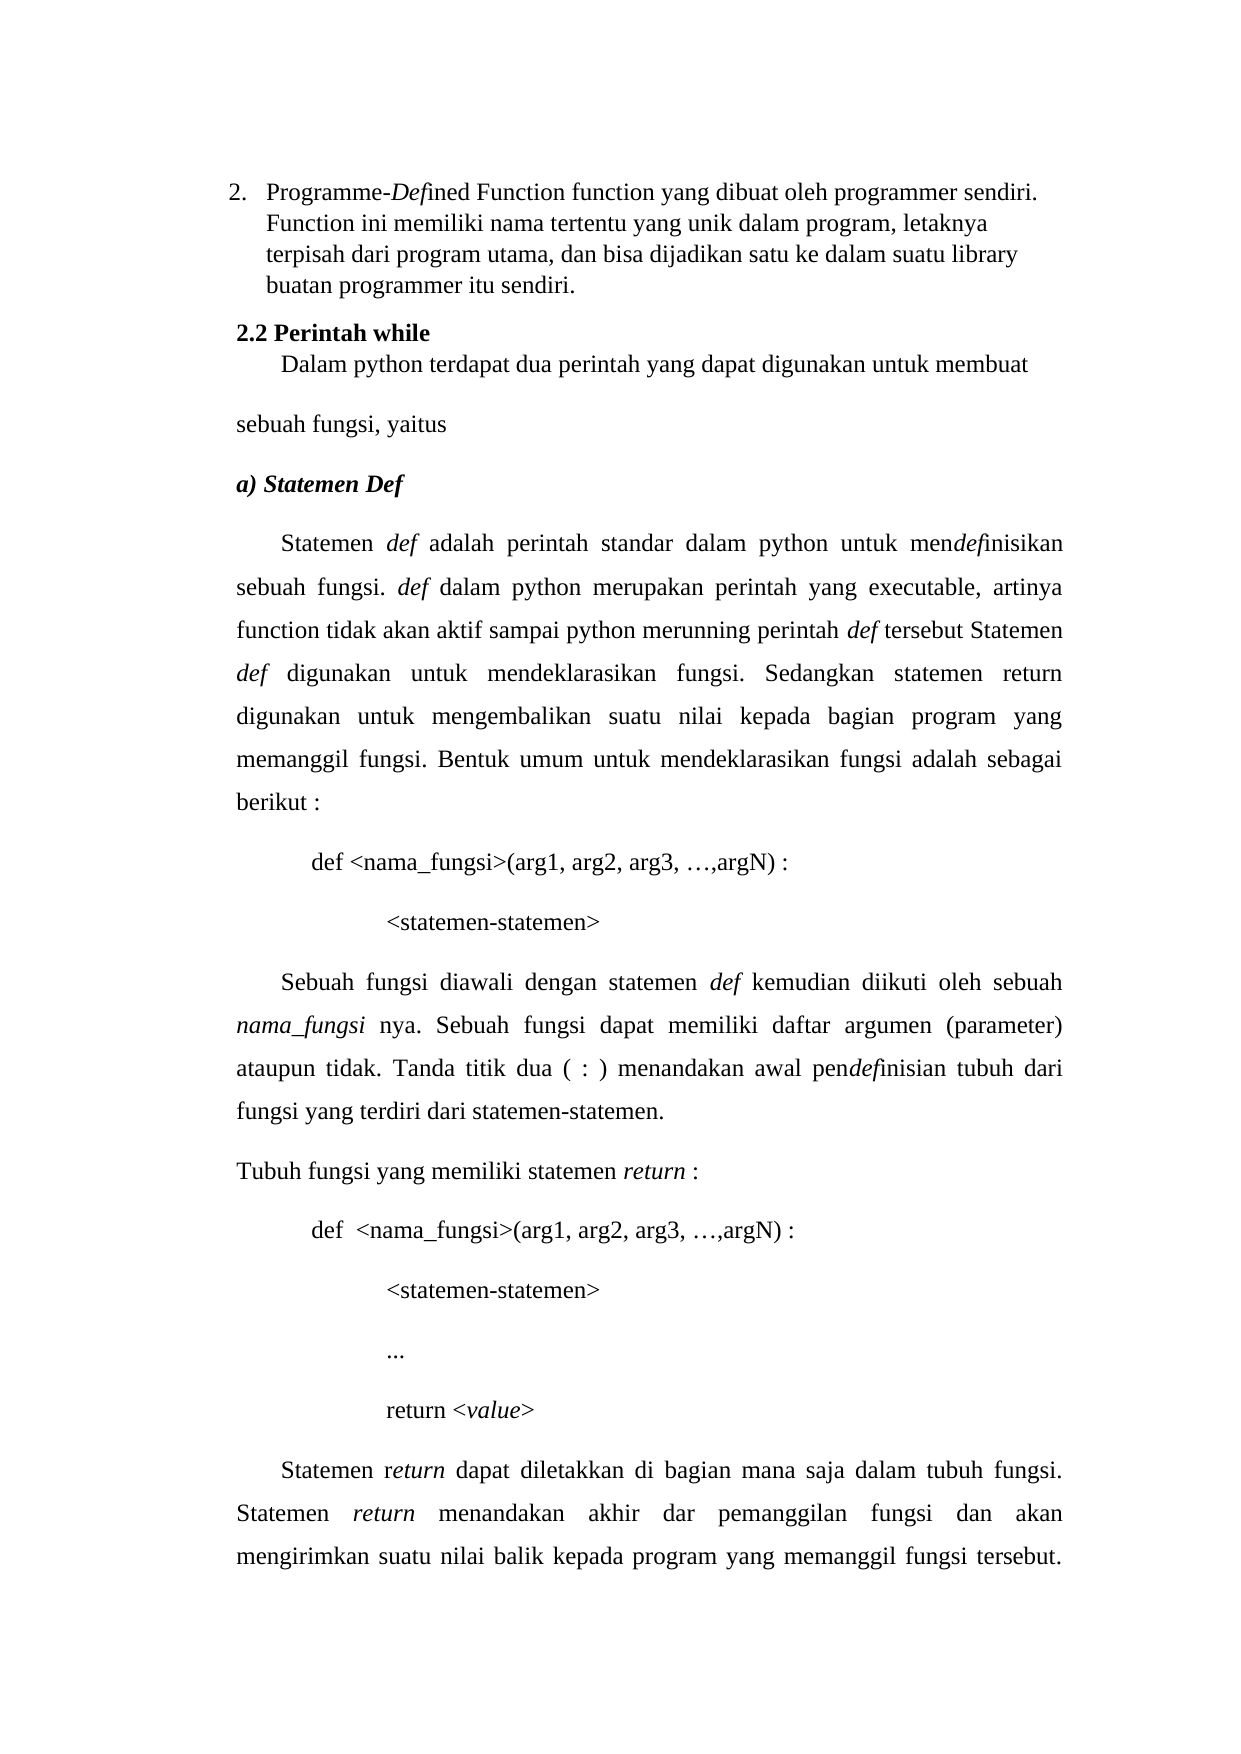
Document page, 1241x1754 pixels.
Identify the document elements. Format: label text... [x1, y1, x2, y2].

text def <nama_fungsi>(arg1, arg2, arg3, …,argN) : [311, 1216, 1063, 1244]
text a) Statemen Def [236, 469, 1063, 497]
text <statemen-statemen> [311, 907, 1063, 936]
text sebuah fungsi, yaitus [236, 409, 1063, 438]
text Tubuh fungsi yang memiliki statemen return : [236, 1156, 1063, 1184]
text ... [386, 1335, 1063, 1364]
text Sebuah fungsi diawali dengan statemen def kemudian diikuti oleh sebuah nama_fungsi nya. Sebuah fungsi dapat memiliki daftar argumen (parameter) ataupun tidak. Tanda titik dua ( : ) menandakan awal pendefinisian tubuh dari fungsi yang terdiri dari statemen-statemen. [236, 967, 1063, 1125]
text return <value> [386, 1395, 1063, 1424]
text Dalam python terdapat dua perintah yang dapat digunakan untuk membuat [236, 349, 1063, 378]
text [236, 1455, 1063, 1570]
list Programme-Defined Function function yang dibuat oleh programmer sendiri. Function ini memiliki nama tertentu yang unik dalam program, letaknya terpisah dari program utama, dan bisa dijadikan satu ke dalam suatu library buatan programmer itu sendiri. [228, 177, 1063, 299]
text Statemen def adalah perintah standar dalam python untuk mendefinisikan sebuah fungsi. def dalam python merupakan perintah yang executable, artinya function tidak akan aktif sampai python merunning perintah def tersebut Statemen def digunakan untuk mendeklarasikan fungsi. Sedangkan statemen return digunakan untuk mengembalikan suatu nilai kepada bagian program yang memanggil fungsi. Bentuk umum untuk mendeklarasikan fungsi adalah sebagai berikut : [236, 528, 1063, 816]
subtitle 2.2 Perintah while [236, 318, 1063, 347]
text <statemen-statemen> [386, 1275, 1063, 1304]
text def <nama_fungsi>(arg1, arg2, arg3, …,argN) : [311, 847, 1063, 876]
